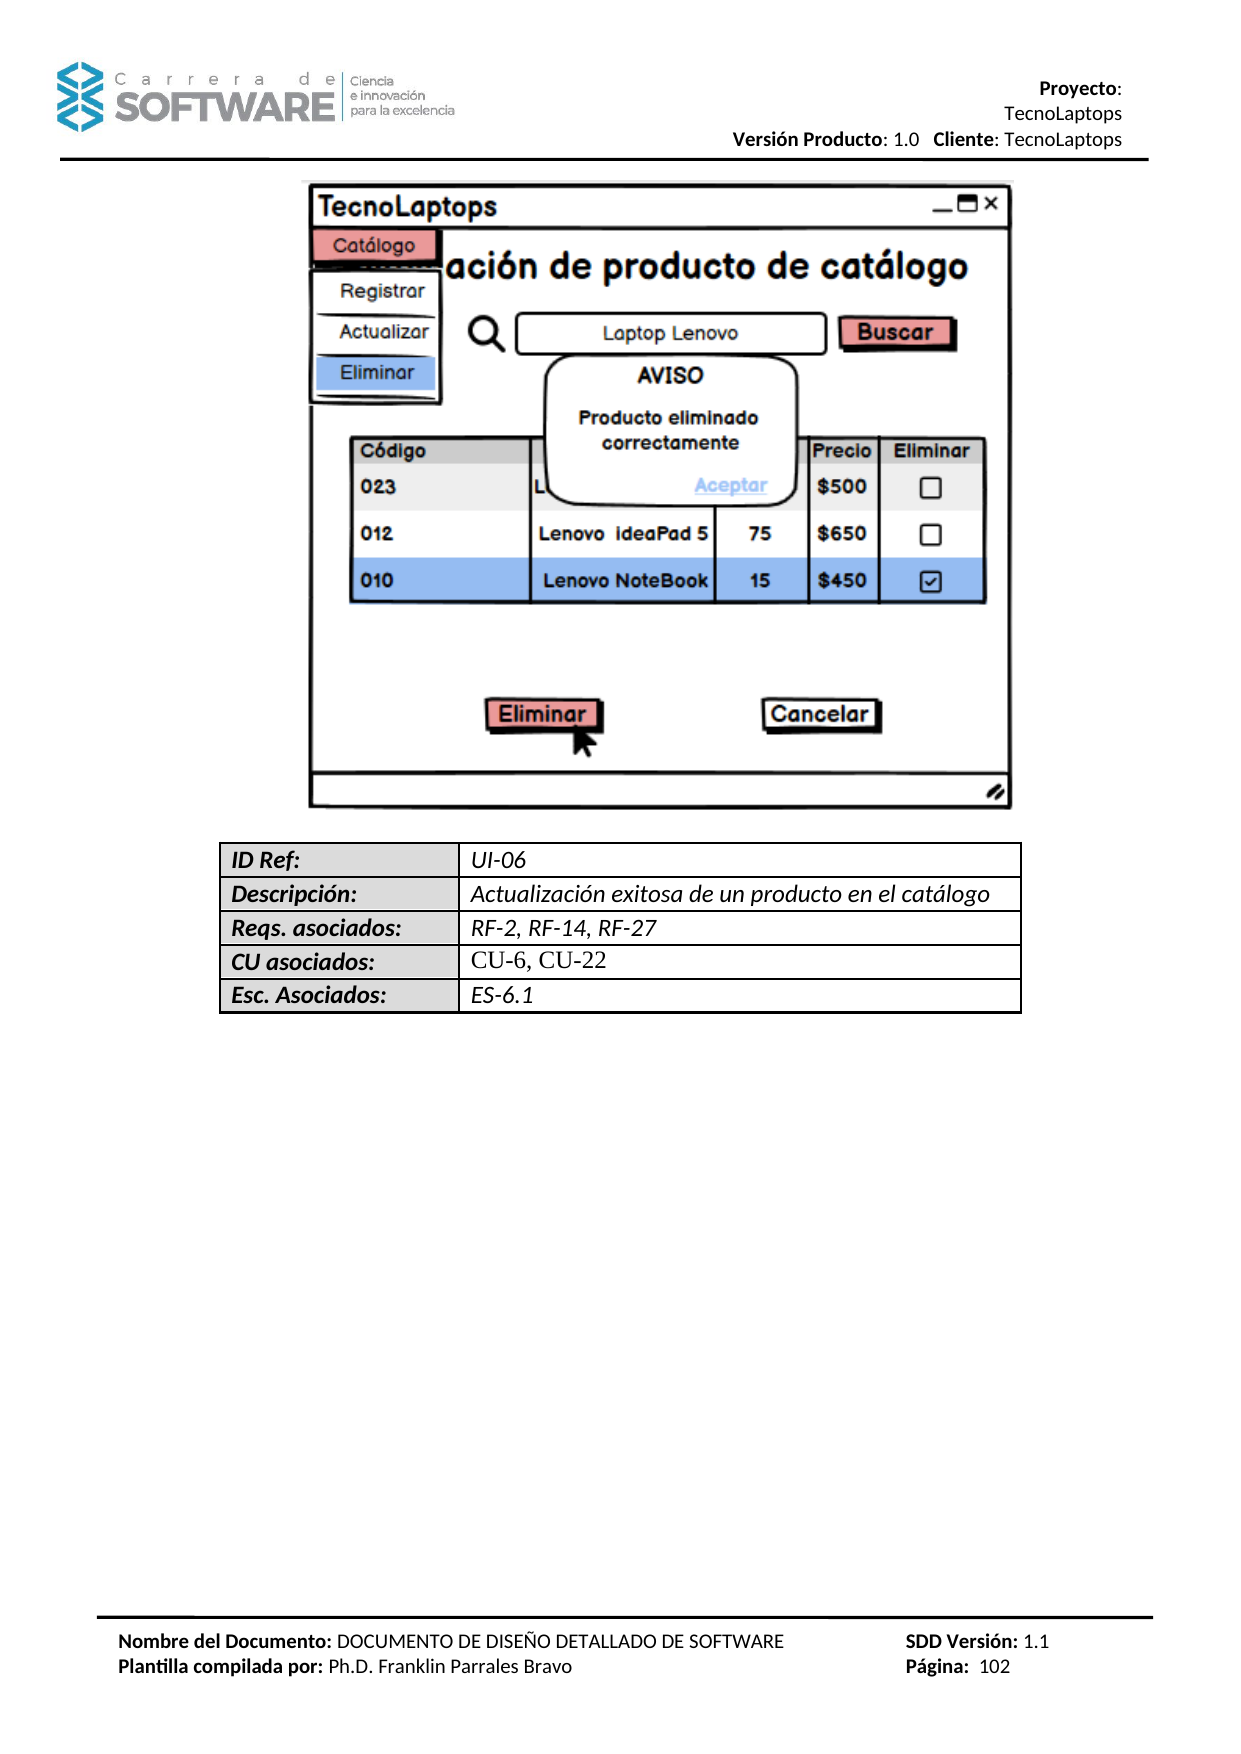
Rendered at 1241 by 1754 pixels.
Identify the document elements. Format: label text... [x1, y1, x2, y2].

picture [46, 46, 461, 154]
table_cell CU-6, CU-22 [460, 946, 1020, 977]
table_cell Descripción: [221, 878, 458, 909]
table_cell RF-2, RF-14, RF-27 [460, 912, 1020, 943]
picture [301, 180, 1014, 813]
table_cell CU asociados: [221, 946, 458, 977]
table_cell Reqs. asociados: [221, 912, 458, 943]
table_cell Esc. Asociados: [221, 980, 458, 1011]
table_header UI-06 [460, 844, 1020, 876]
table_header ID Ref: [221, 844, 458, 876]
table_cell ES-6.1 [460, 980, 1020, 1011]
table_cell Actualización exitosa de un producto en el catálogo [460, 878, 1020, 909]
